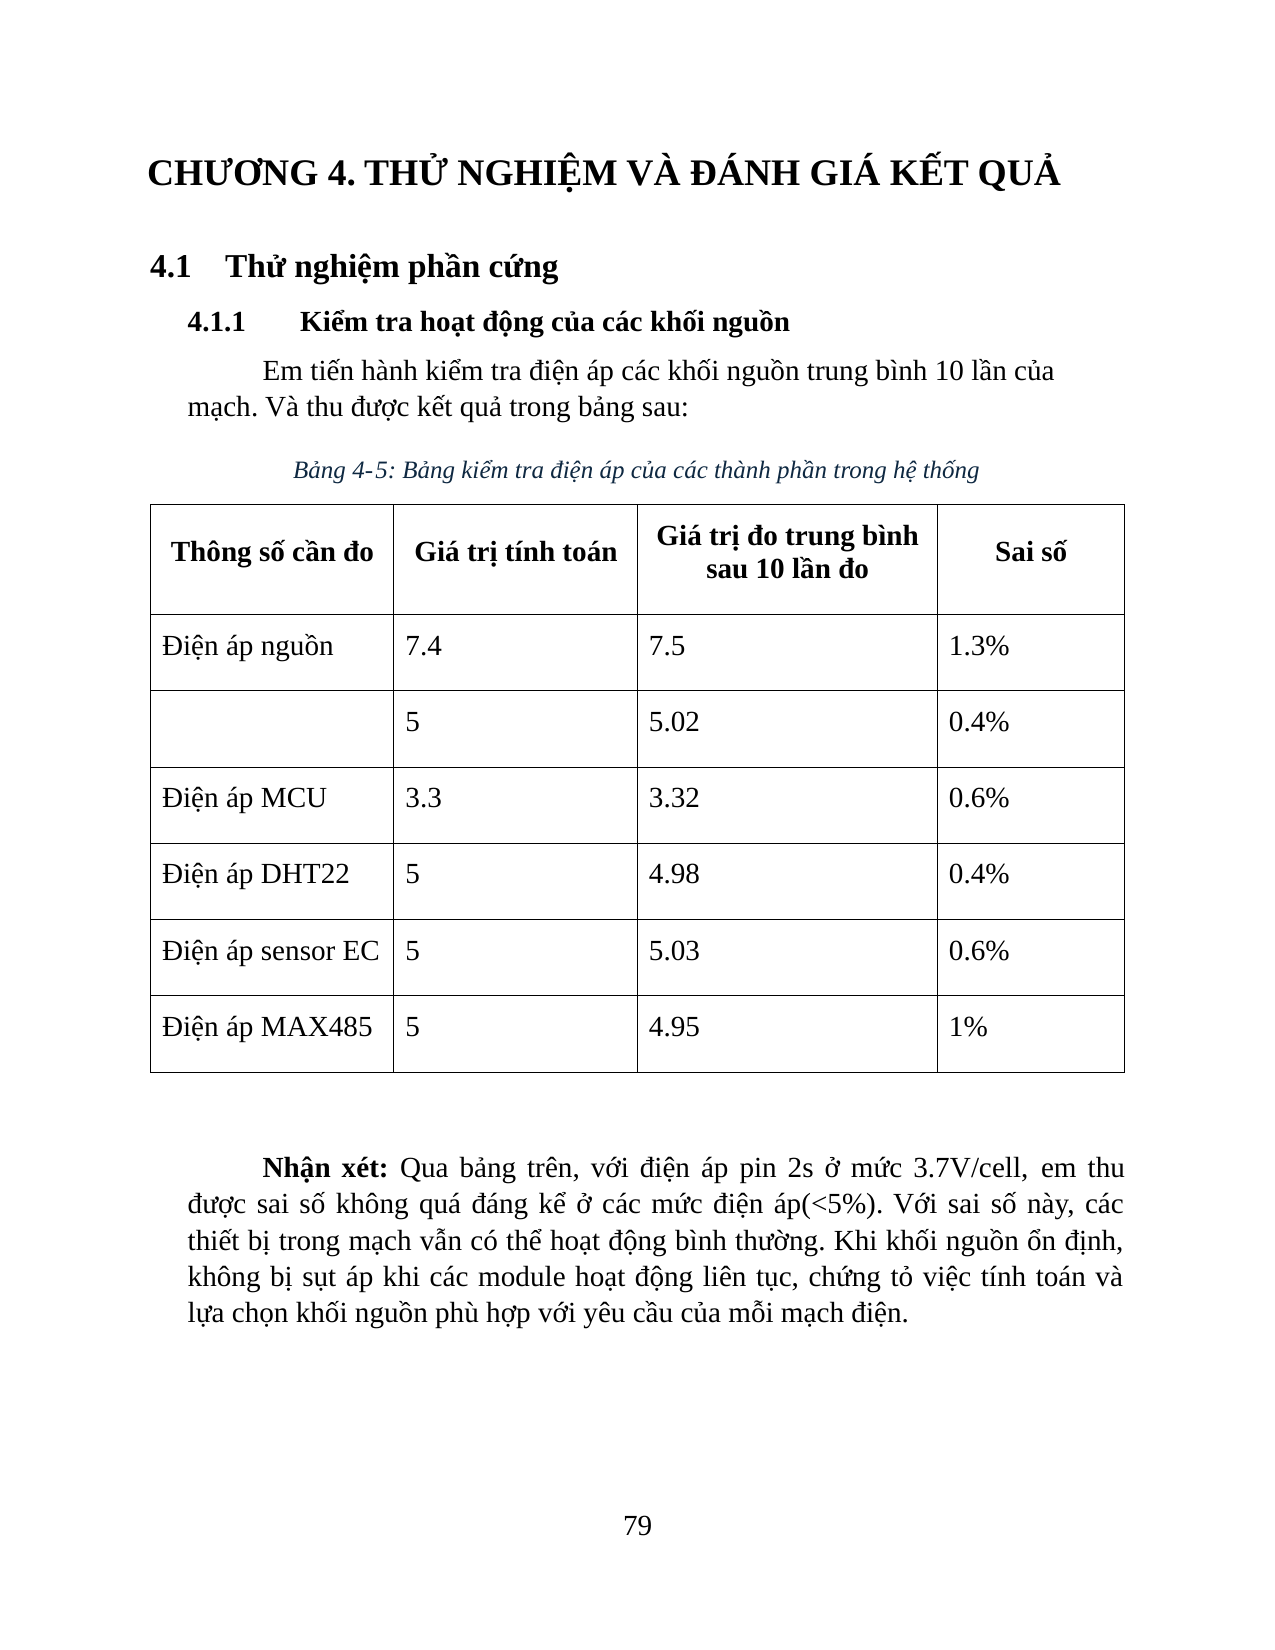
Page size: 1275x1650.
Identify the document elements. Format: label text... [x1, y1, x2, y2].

table_header Sai số [938, 505, 1124, 614]
table_cell 7.4 [394, 615, 637, 690]
table_cell 1.3% [938, 615, 1124, 690]
table_cell 4.95 [638, 996, 937, 1072]
table_cell 5 [394, 920, 637, 995]
table_cell 0.6% [938, 768, 1124, 843]
table_cell Điện áp MCU [151, 768, 393, 843]
table_cell Điện áp sensor EC [151, 920, 393, 995]
text Nhận xét: Qua bảng trên, với điện áp pin 2s ở mức 3.7V/cell, em thu được sai số không quá đáng kể ở các mức điện áp(<5%). Với sai số này, các thiết bị trong mạch vẫn có thể hoạt động bình thường. Khi khối nguồn ổn định, không bị sụt áp khi các module hoạt động liên tục, chứng tỏ việc tính toán và lựa chọn khối nguồn phù hợp với yêu cầu của mỗi mạch điện. [187, 1150, 1125, 1328]
table_cell [151, 691, 393, 767]
table_cell 5.03 [638, 920, 937, 995]
table_header Giá trị tính toán [394, 505, 637, 614]
table_cell 7.5 [638, 615, 937, 690]
table_cell 3.3 [394, 768, 637, 843]
table_cell 0.4% [938, 691, 1124, 767]
subtitle 4.1.1 Kiểm tra hoạt động của các khối nguồn [187, 304, 1125, 338]
table_cell 4.98 [638, 844, 937, 919]
table_header Giá trị đo trung bình sau 10 lần đo [638, 505, 937, 614]
text Em tiến hành kiểm tra điện áp các khối nguồn trung bình 10 lần của mạch. Và thu được kết quả trong bảng sau: [187, 353, 1125, 423]
table_cell 0.6% [938, 920, 1124, 995]
table_cell 5.02 [638, 691, 937, 767]
table_header Thông số cần đo [151, 505, 393, 614]
subtitle THỬ NGHIỆM VÀ ĐÁNH GIÁ KẾT QUẢ [187, 150, 1125, 193]
table_cell Điện áp nguồn [151, 615, 393, 690]
table_cell 0.4% [938, 844, 1124, 919]
table_cell Điện áp DHT22 [151, 844, 393, 919]
subtitle 4.1 Thử nghiệm phần cứng [150, 247, 1125, 285]
table_cell 5 [394, 844, 637, 919]
table_cell 5 [394, 691, 637, 767]
table_cell 3.32 [638, 768, 937, 843]
table_cell Điện áp MAX485 [151, 996, 393, 1072]
table_cell 1% [938, 996, 1124, 1072]
table_cell 5 [394, 996, 637, 1072]
